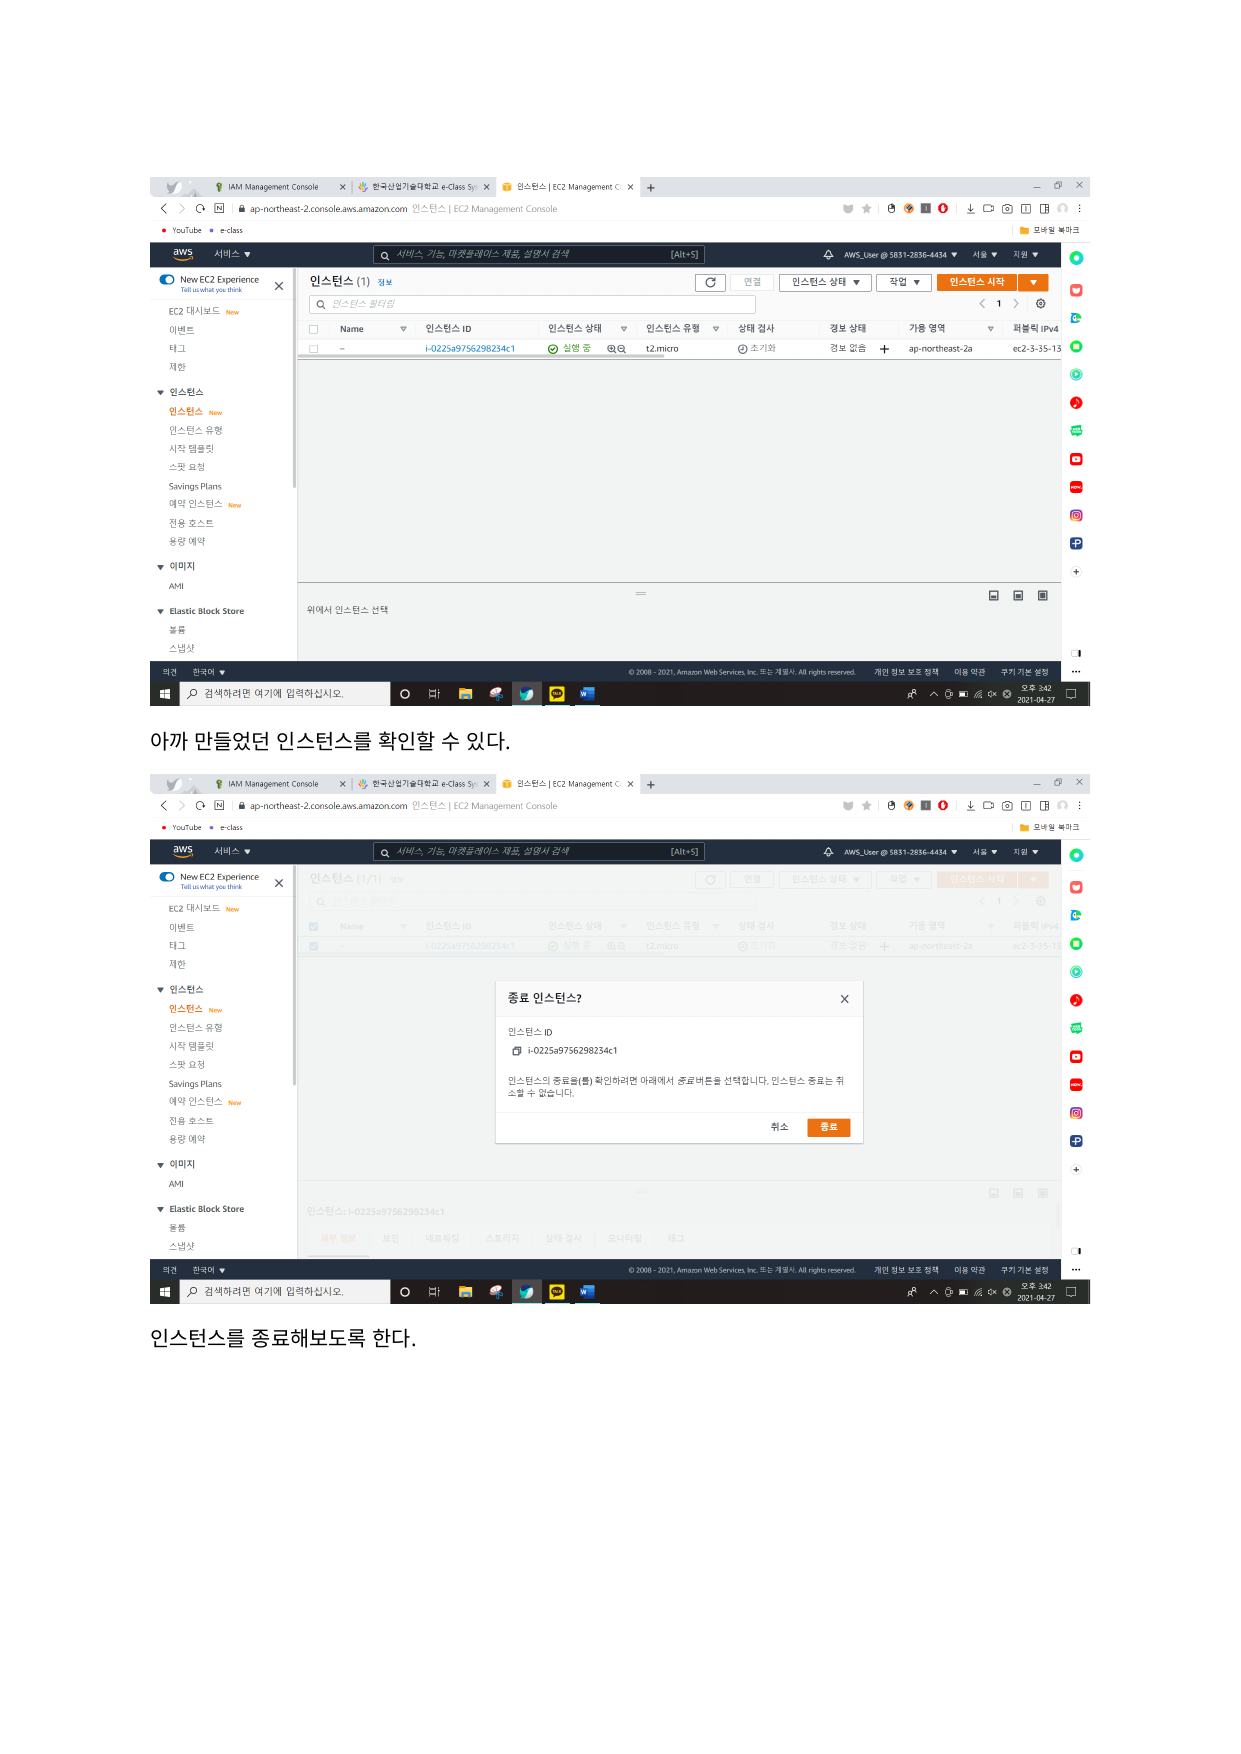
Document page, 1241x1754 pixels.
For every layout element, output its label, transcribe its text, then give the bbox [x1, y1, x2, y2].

text 인스턴스를 종료해보도록 한다. [150, 1322, 1090, 1352]
picture [150, 774, 1091, 1304]
picture [150, 177, 1091, 706]
text 아까 만들었던 인스턴스를 확인할 수 있다. [150, 725, 1090, 755]
